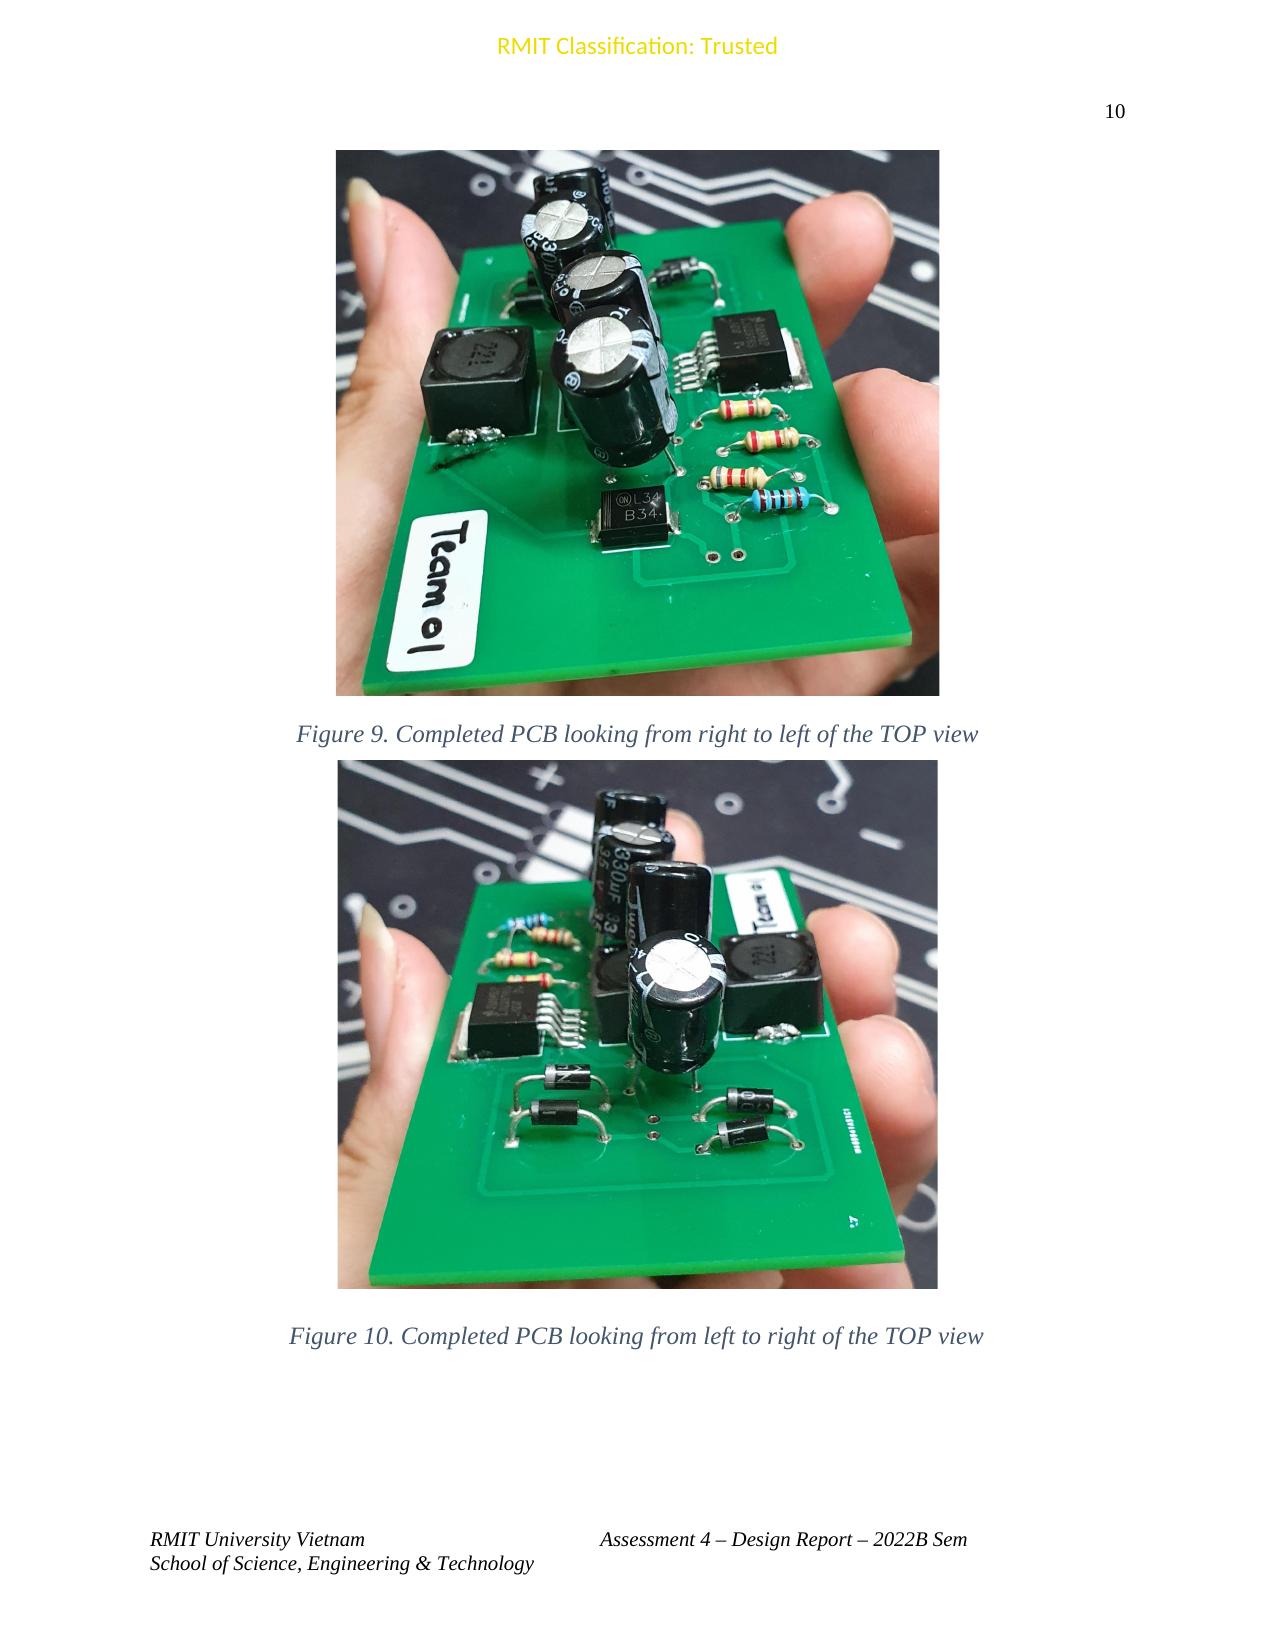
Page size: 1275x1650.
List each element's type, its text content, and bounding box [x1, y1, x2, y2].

picture [335, 150, 940, 696]
text Figure 10. Completed PCB looking from left to right of the TOP view [150, 1321, 1125, 1350]
picture [337, 760, 938, 1289]
